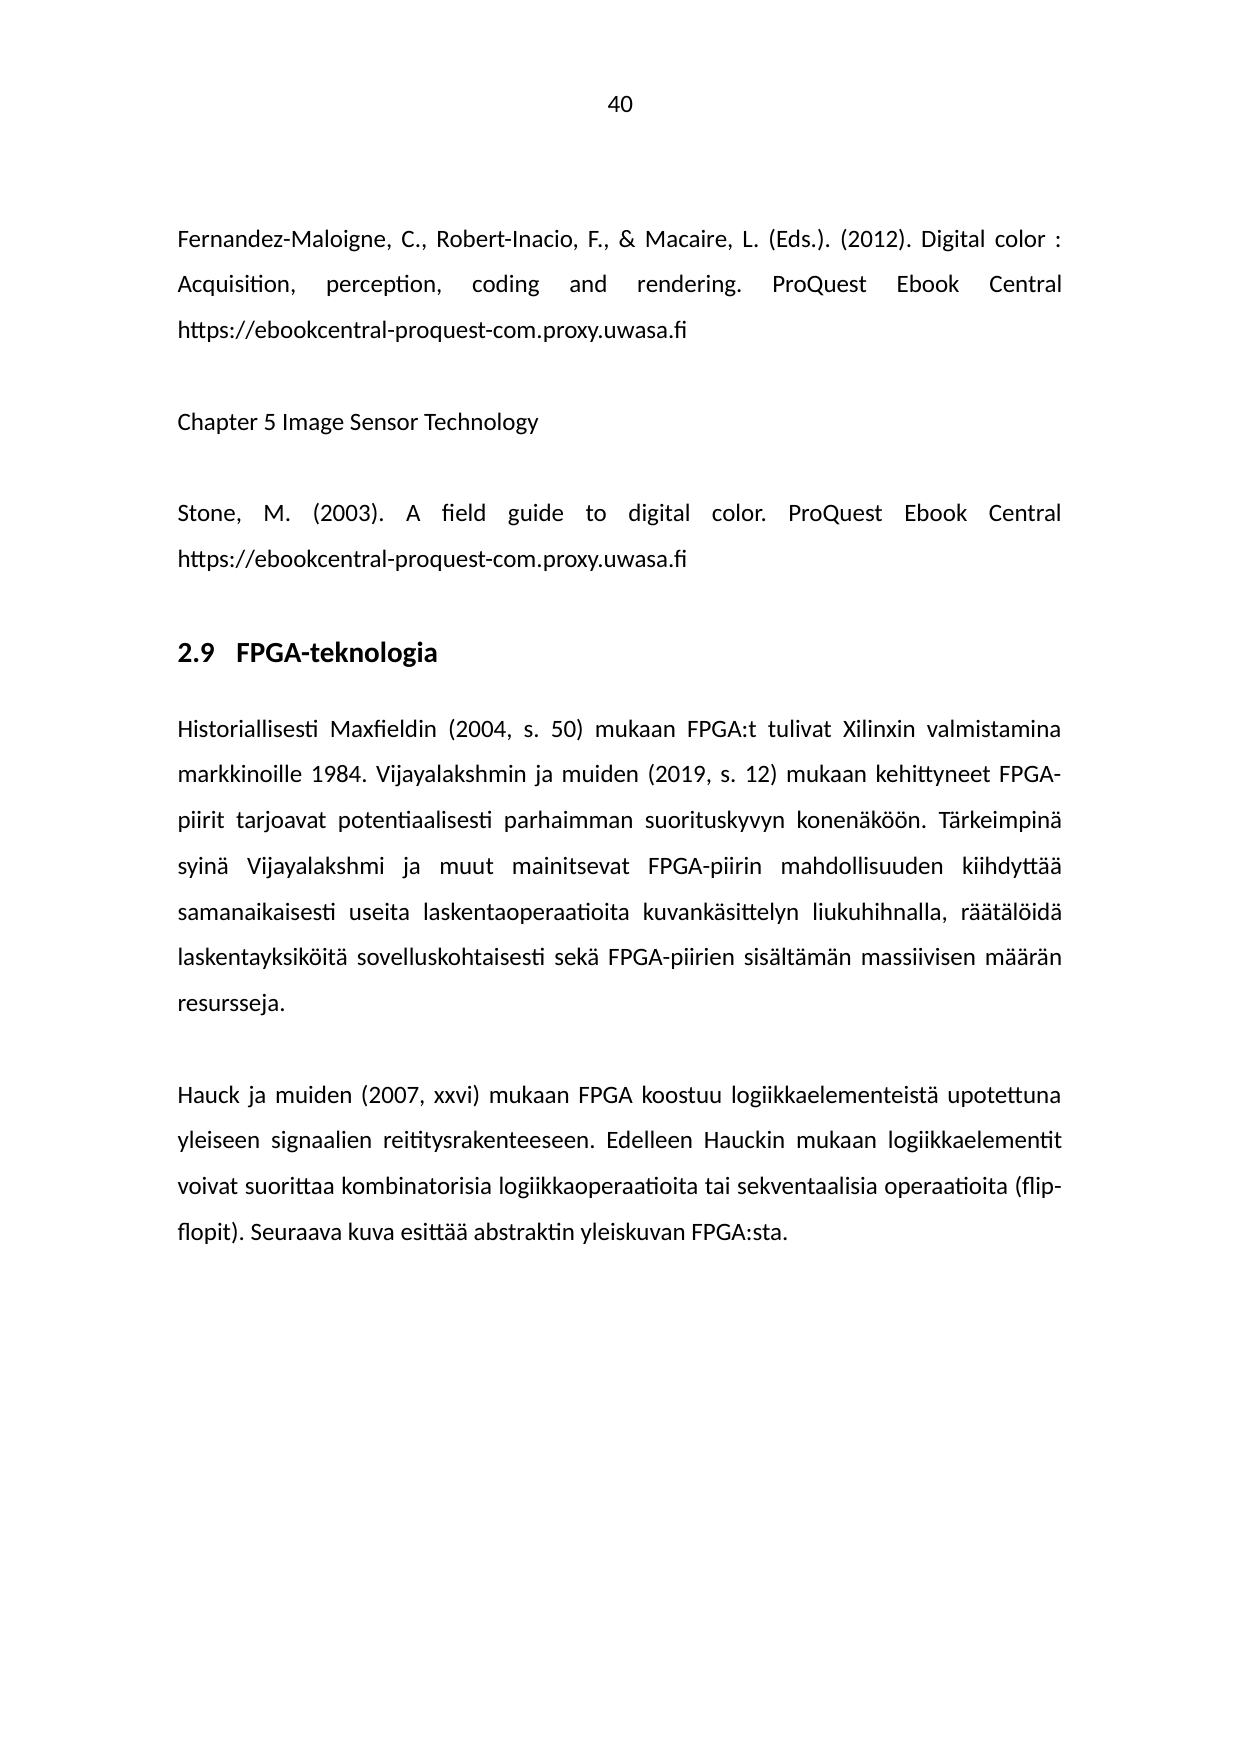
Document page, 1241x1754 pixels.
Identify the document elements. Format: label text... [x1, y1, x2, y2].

text Stone, M. (2003). A field guide to digital color. ProQuest Ebook Central https://ebookcentral-proquest-com.proxy.uwasa.fi [177, 497, 1063, 573]
text Chapter 5 Image Sensor Technology [177, 406, 1063, 436]
text Fernandez-Maloigne, C., Robert-Inacio, F., & Macaire, L. (Eds.). (2012). Digital color : Acquisition, perception, coding and rendering. ProQuest Ebook Central https://ebookcentral-proquest-com.proxy.uwasa.fi [177, 223, 1063, 345]
text Historiallisesti Maxfieldin (2004, s. 50) mukaan FPGA:t tulivat Xilinxin valmistamina markkinoille 1984. Vijayalakshmin ja muiden (2019, s. 12) mukaan kehittyneet FPGA-piirit tarjoavat potentiaalisesti parhaimman suorituskyvyn konenäköön. Tärkeimpinä syinä Vijayalakshmi ja muut mainitsevat FPGA-piirin mahdollisuuden kiihdyttää samanaikaisesti useita laskentaoperaatioita kuvankäsittelyn liukuhihnalla, räätälöidä laskentayksiköitä sovelluskohtaisesti sekä FPGA-piirien sisältämän massiivisen määrän resursseja. [177, 713, 1063, 1018]
text Hauck ja muiden (2007, xxvi) mukaan FPGA koostuu logiikkaelementeistä upotettuna yleiseen signaalien reititysrakenteeseen. Edelleen Hauckin mukaan logiikkaelementit voivat suorittaa kombinatorisia logiikkaoperaatioita tai sekventaalisia operaatioita (flip-flopit). Seuraava kuva esittää abstraktin yleiskuvan FPGA:sta. [177, 1079, 1063, 1246]
subtitle FPGA-teknologia [177, 634, 1063, 670]
